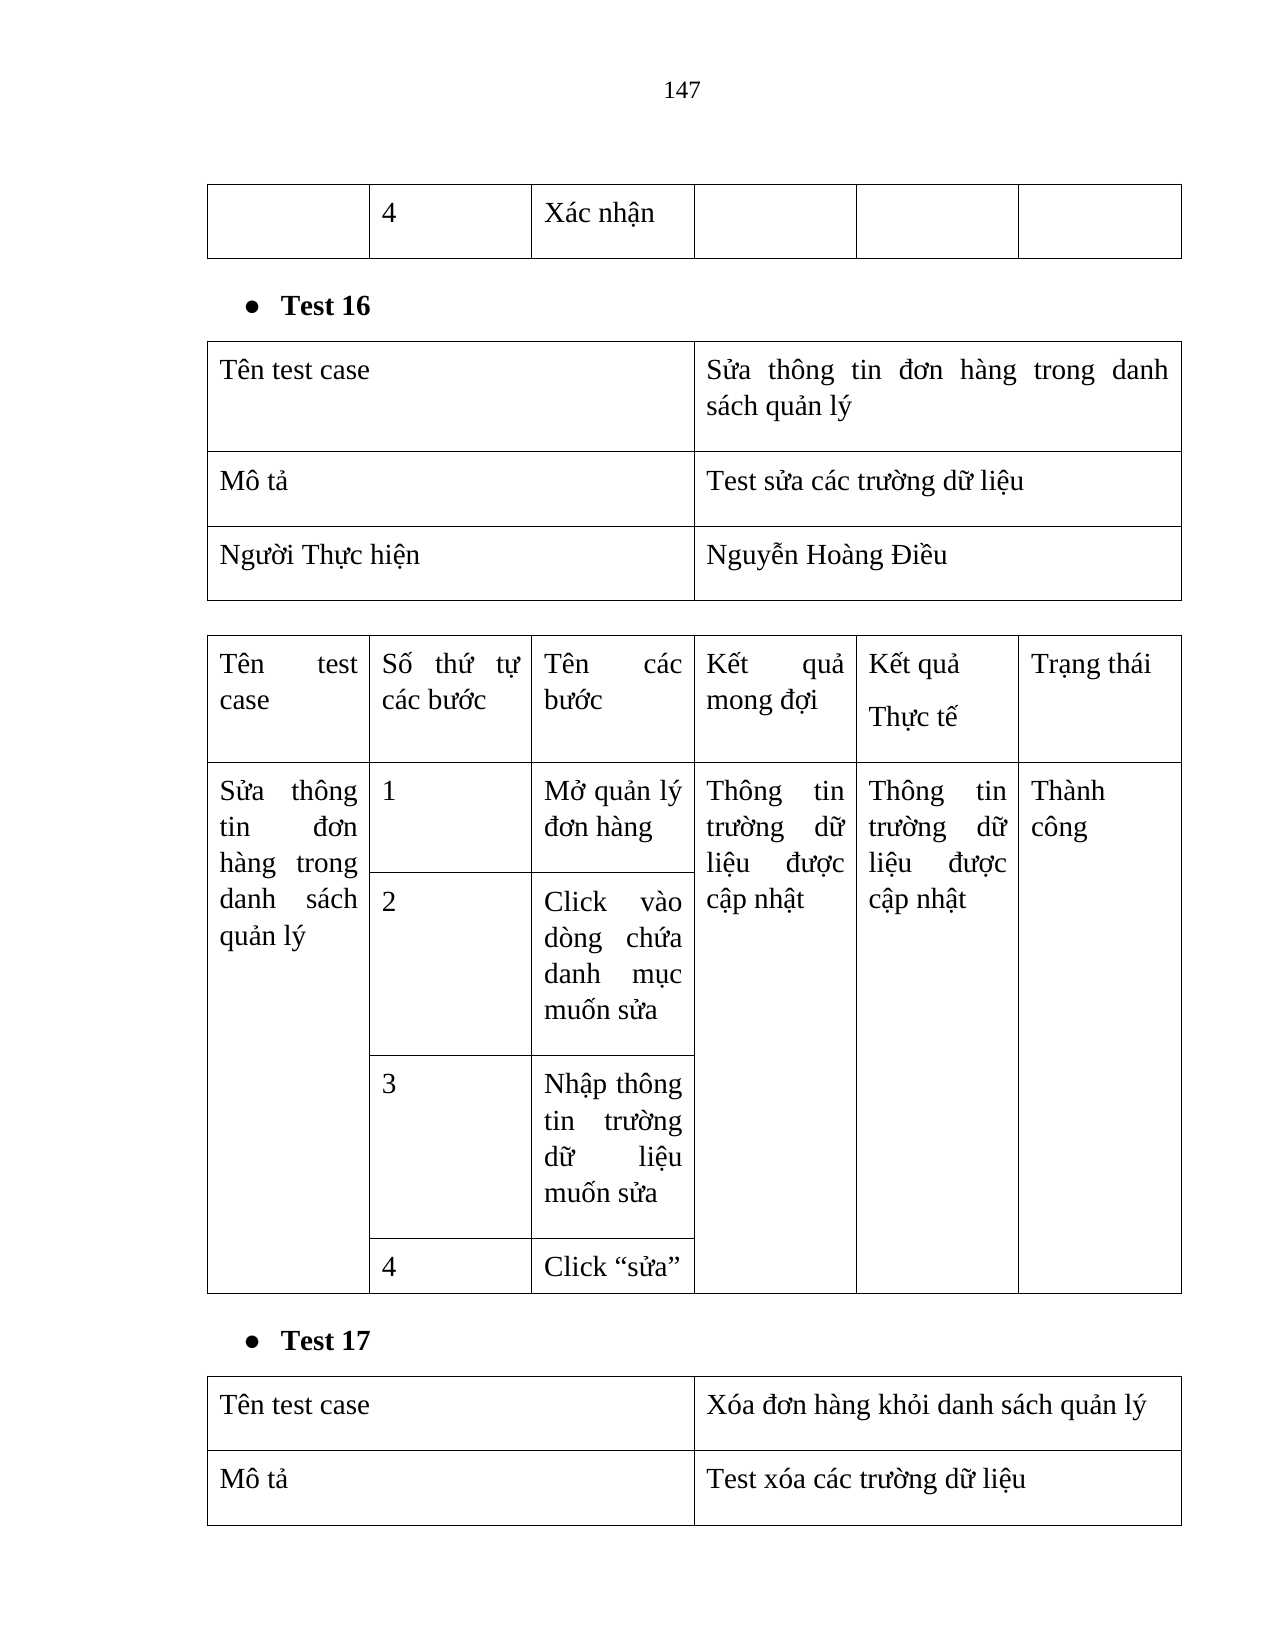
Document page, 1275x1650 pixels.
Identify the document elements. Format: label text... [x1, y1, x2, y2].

table_header Xóa đơn hàng khỏi danh sách quản lý [695, 1377, 1181, 1450]
table_header Kết quả Thực tế [857, 636, 1018, 762]
table_header Tên test case [208, 1377, 694, 1450]
table_header Kết quả mong đợi [695, 636, 856, 762]
table_cell Click vào dòng chứa danh mục muốn sửa [532, 873, 694, 1055]
table_cell 4 [370, 1239, 531, 1293]
table_cell Nhập thông tin trường dữ liệu muốn sửa [532, 1056, 694, 1238]
table_cell Mô tả [208, 452, 694, 526]
table_cell Thông tin trường dữ liệu được cập nhật [695, 763, 856, 1293]
table_cell Mở quản lý đơn hàng [532, 763, 694, 872]
table_cell Test sửa các trường dữ liệu [695, 452, 1181, 526]
table_cell Mô tả [208, 1451, 694, 1524]
table_cell Xác nhận [532, 185, 694, 258]
table_cell Nguyễn Hoàng Điều [695, 527, 1181, 600]
table_header Tên test case [208, 636, 369, 762]
table_header Sửa thông tin đơn hàng trong danh sách quản lý [695, 342, 1181, 451]
table_cell 3 [370, 1056, 531, 1238]
table_header Số thứ tự các bước [370, 636, 531, 762]
table_cell Thành công [1019, 763, 1181, 1293]
table_cell 1 [370, 763, 531, 872]
table_cell 2 [370, 873, 531, 1055]
table_header Tên test case [208, 342, 694, 451]
table_header Trạng thái [1019, 636, 1181, 762]
list Test 17 [243, 1323, 1157, 1357]
table_cell Click “sửa” [532, 1239, 694, 1293]
table_cell Người Thực hiện [208, 527, 694, 600]
list Test 16 [243, 288, 1157, 321]
table_cell 4 [370, 185, 531, 258]
table_header Tên các bước [532, 636, 694, 762]
table_cell Test xóa các trường dữ liệu [695, 1451, 1181, 1524]
table_cell Thông tin trường dữ liệu được cập nhật [857, 763, 1018, 1293]
table_cell Sửa thông tin đơn hàng trong danh sách quản lý [208, 763, 369, 1293]
